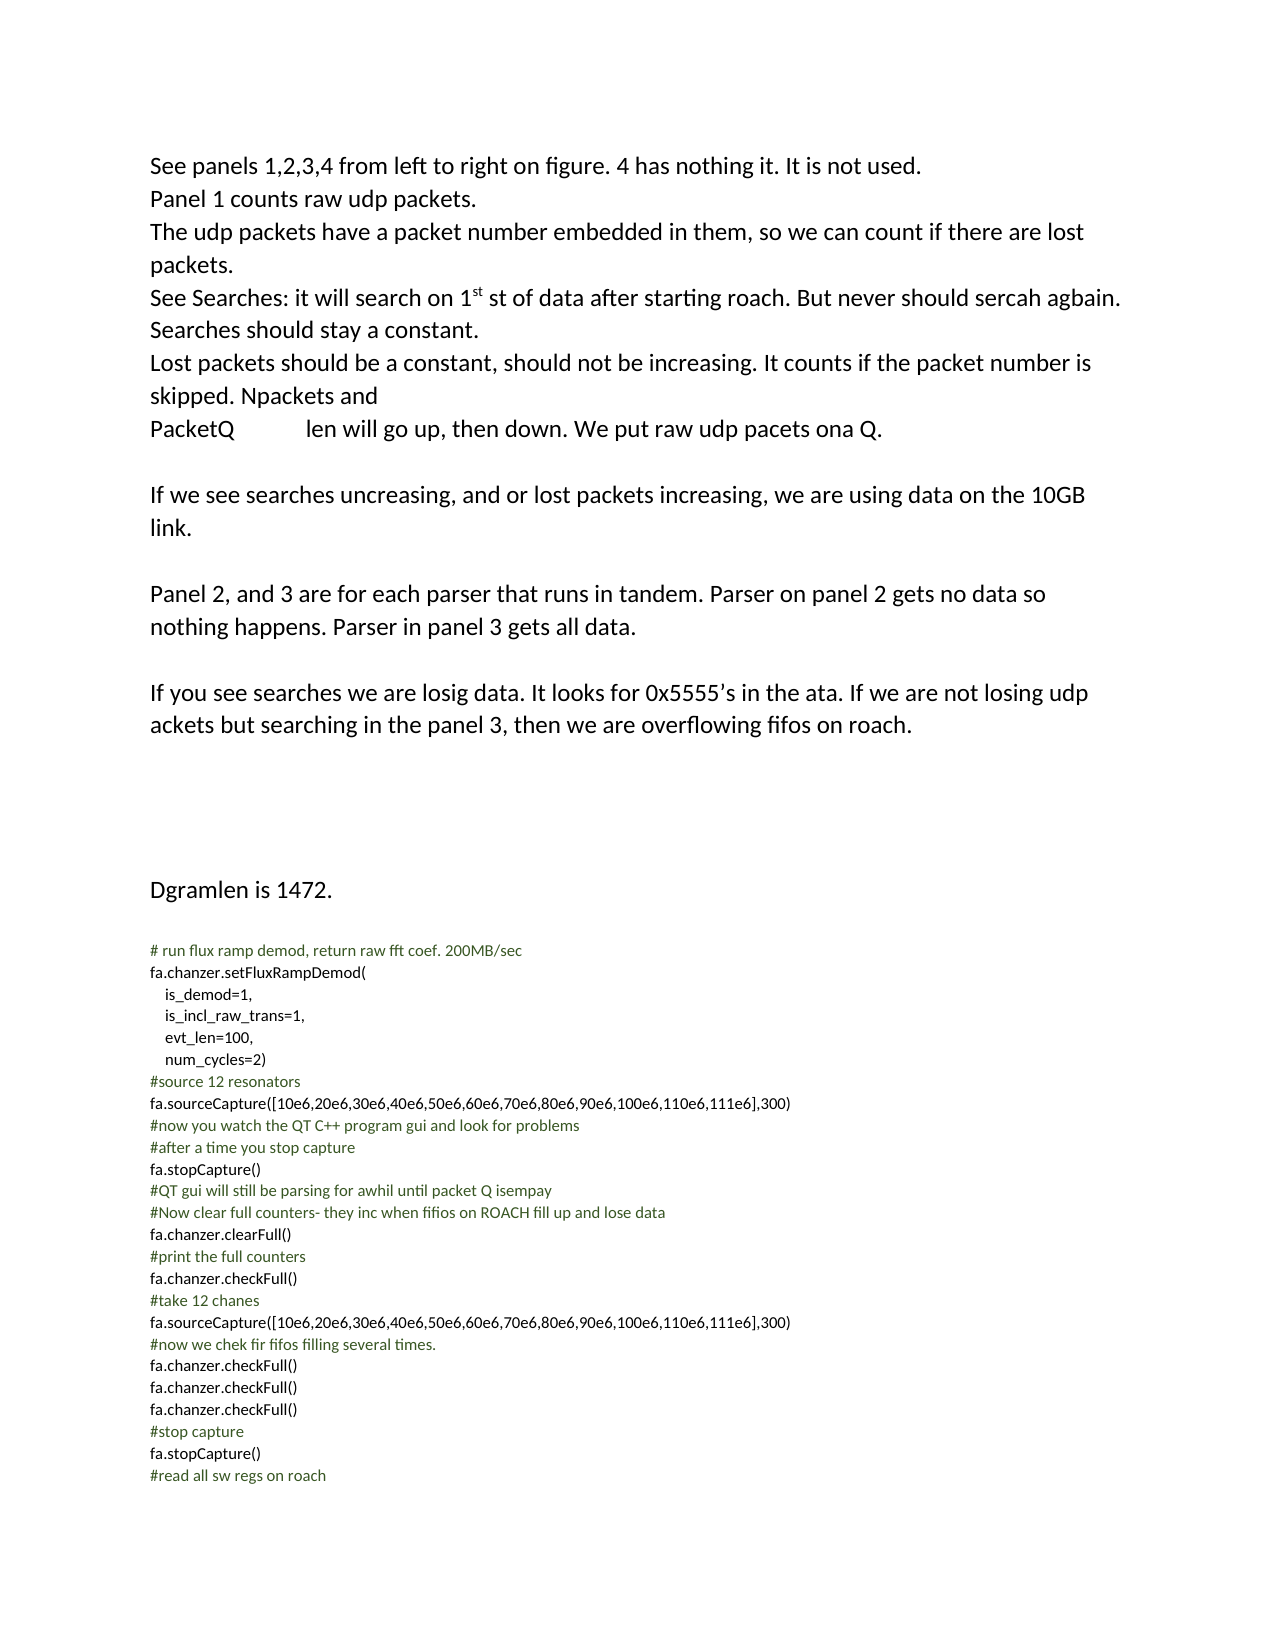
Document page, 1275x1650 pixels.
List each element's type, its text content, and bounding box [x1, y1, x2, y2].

text fa.stopCapture() [150, 1159, 1125, 1179]
text See Searches: it will search on 1st st of data after starting roach. But never should sercah agbain. Searches should stay a constant. [150, 282, 1125, 345]
text #stop capture [150, 1421, 1125, 1442]
text # run flux ramp demod, return raw fft coef. 200MB/sec [150, 940, 1125, 960]
text #source 12 resonators [150, 1071, 1125, 1092]
text fa.chanzer.checkFull() [150, 1268, 1125, 1288]
text Panel 2, and 3 are for each parser that runs in tandem. Parser on panel 2 gets no data so nothing happens. Parser in panel 3 gets all data. [150, 578, 1125, 641]
text See panels 1,2,3,4 from left to right on figure. 4 has nothing it. It is not used. [150, 150, 1125, 181]
text is_incl_raw_trans=1, [150, 1006, 1125, 1026]
text fa.chanzer.checkFull() [150, 1399, 1125, 1420]
text #Now clear full counters- they inc when fifios on ROACH fill up and lose data [150, 1202, 1125, 1223]
text #now you watch the QT C++ program gui and look for problems [150, 1115, 1125, 1135]
text fa.sourceCapture([10e6,20e6,30e6,40e6,50e6,60e6,70e6,80e6,90e6,100e6,110e6,111e6],300) [150, 1312, 1125, 1332]
text #now we chek fir fifos filling several times. [150, 1334, 1125, 1354]
text num_cycles=2) [150, 1049, 1125, 1070]
text PacketQ len will go up, then down. We put raw udp pacets ona Q. [150, 413, 1125, 444]
text #after a time you stop capture [150, 1137, 1125, 1157]
text Panel 1 counts raw udp packets. [150, 183, 1125, 213]
text fa.chanzer.setFluxRampDemod( [150, 962, 1125, 982]
text If you see searches we are losig data. It looks for 0x5555’s in the ata. If we are not losing udp ackets but searching in the panel 3, then we are overflowing fifos on roach. [150, 677, 1125, 740]
text Dgramlen is 1472. [150, 874, 1125, 905]
text fa.chanzer.checkFull() [150, 1356, 1125, 1376]
text #take 12 chanes [150, 1290, 1125, 1310]
text is_demod=1, [150, 984, 1125, 1004]
text #read all sw regs on roach [150, 1465, 1125, 1485]
text fa.chanzer.clearFull() [150, 1224, 1125, 1245]
text fa.stopCapture() [150, 1443, 1125, 1463]
text If we see searches uncreasing, and or lost packets increasing, we are using data on the 10GB link. [150, 479, 1125, 543]
text fa.chanzer.checkFull() [150, 1377, 1125, 1398]
text The udp packets have a packet number embedded in them, so we can count if there are lost packets. [150, 216, 1125, 279]
text #QT gui will still be parsing for awhil until packet Q isempay [150, 1181, 1125, 1201]
text #print the full counters [150, 1246, 1125, 1267]
text Lost packets should be a constant, should not be increasing. It counts if the packet number is skipped. Npackets and [150, 347, 1125, 411]
text evt_len=100, [150, 1027, 1125, 1048]
text fa.sourceCapture([10e6,20e6,30e6,40e6,50e6,60e6,70e6,80e6,90e6,100e6,110e6,111e6],300) [150, 1093, 1125, 1113]
